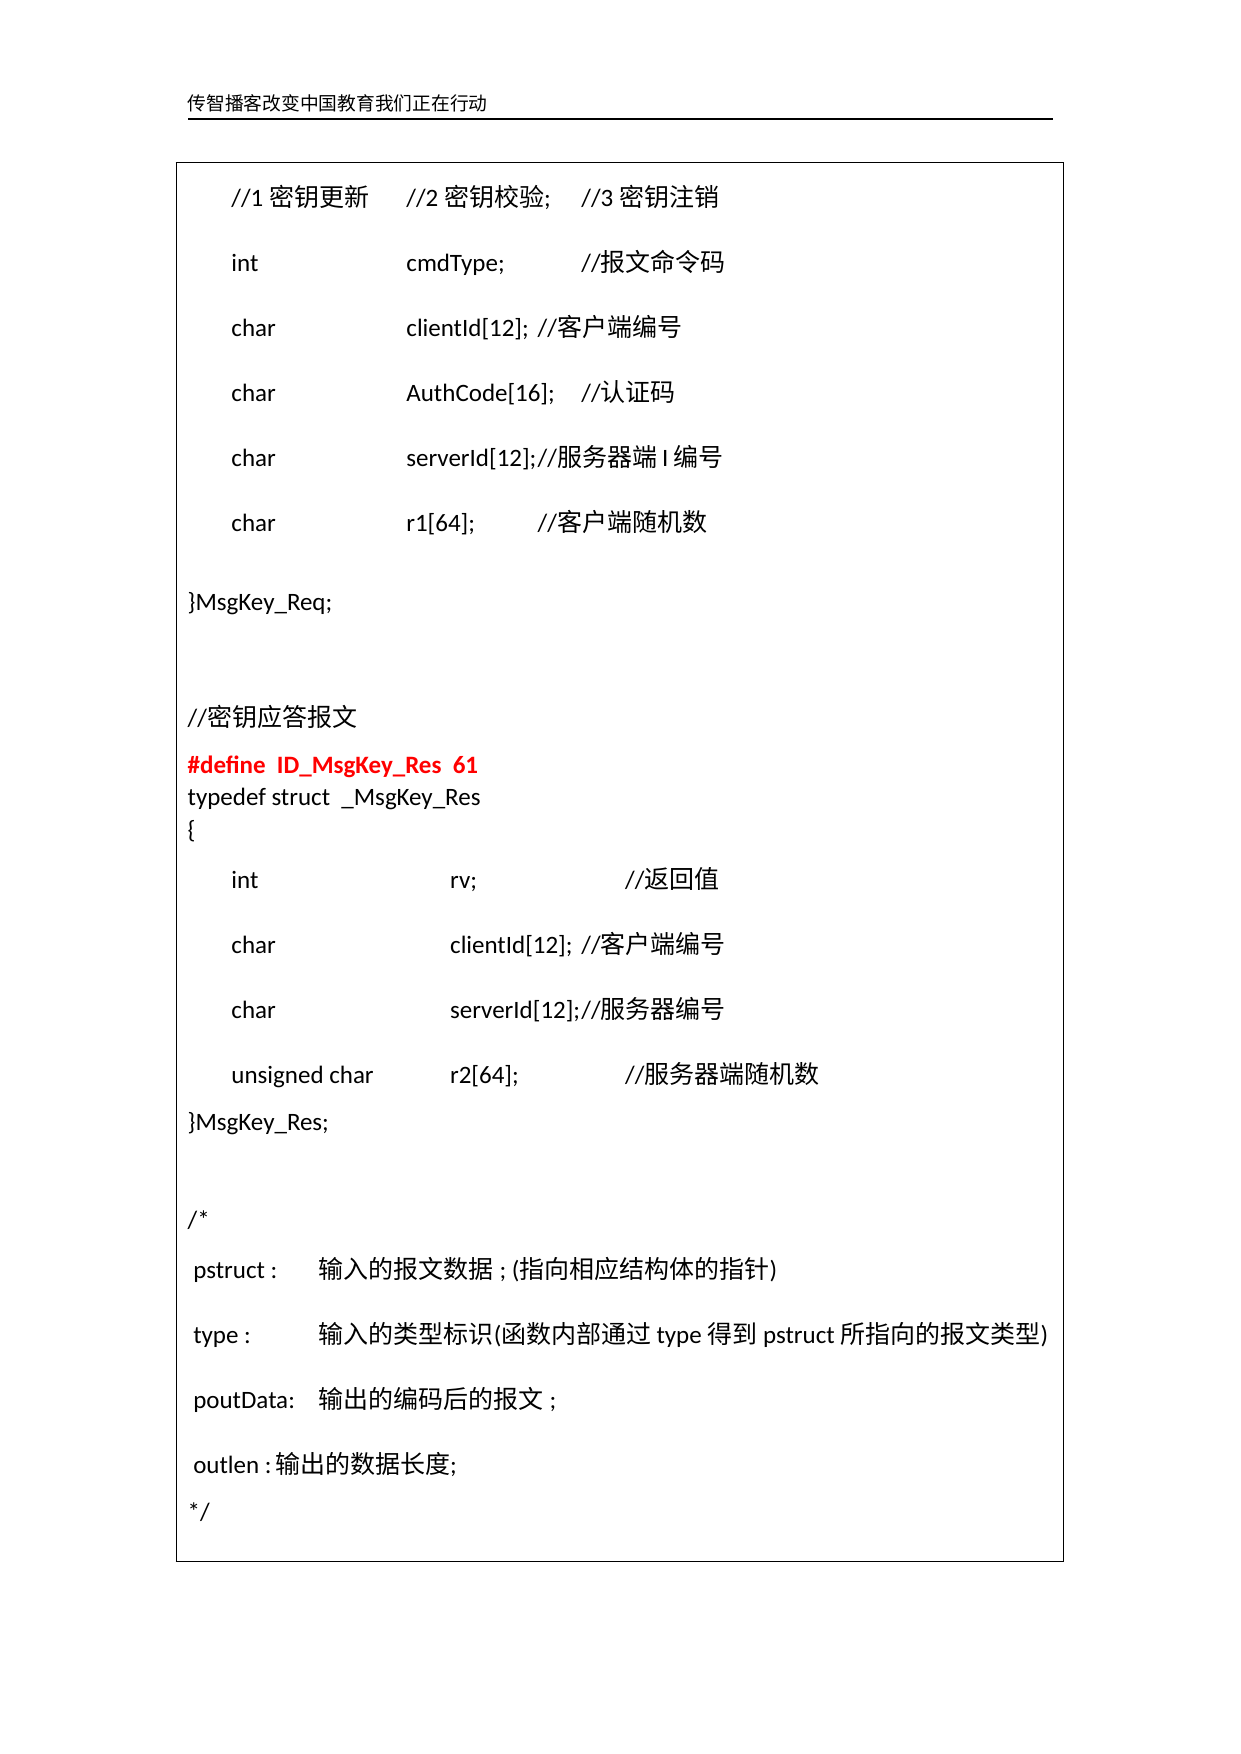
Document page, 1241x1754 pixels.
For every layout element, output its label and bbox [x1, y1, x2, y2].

table_header [177, 163, 1063, 1561]
